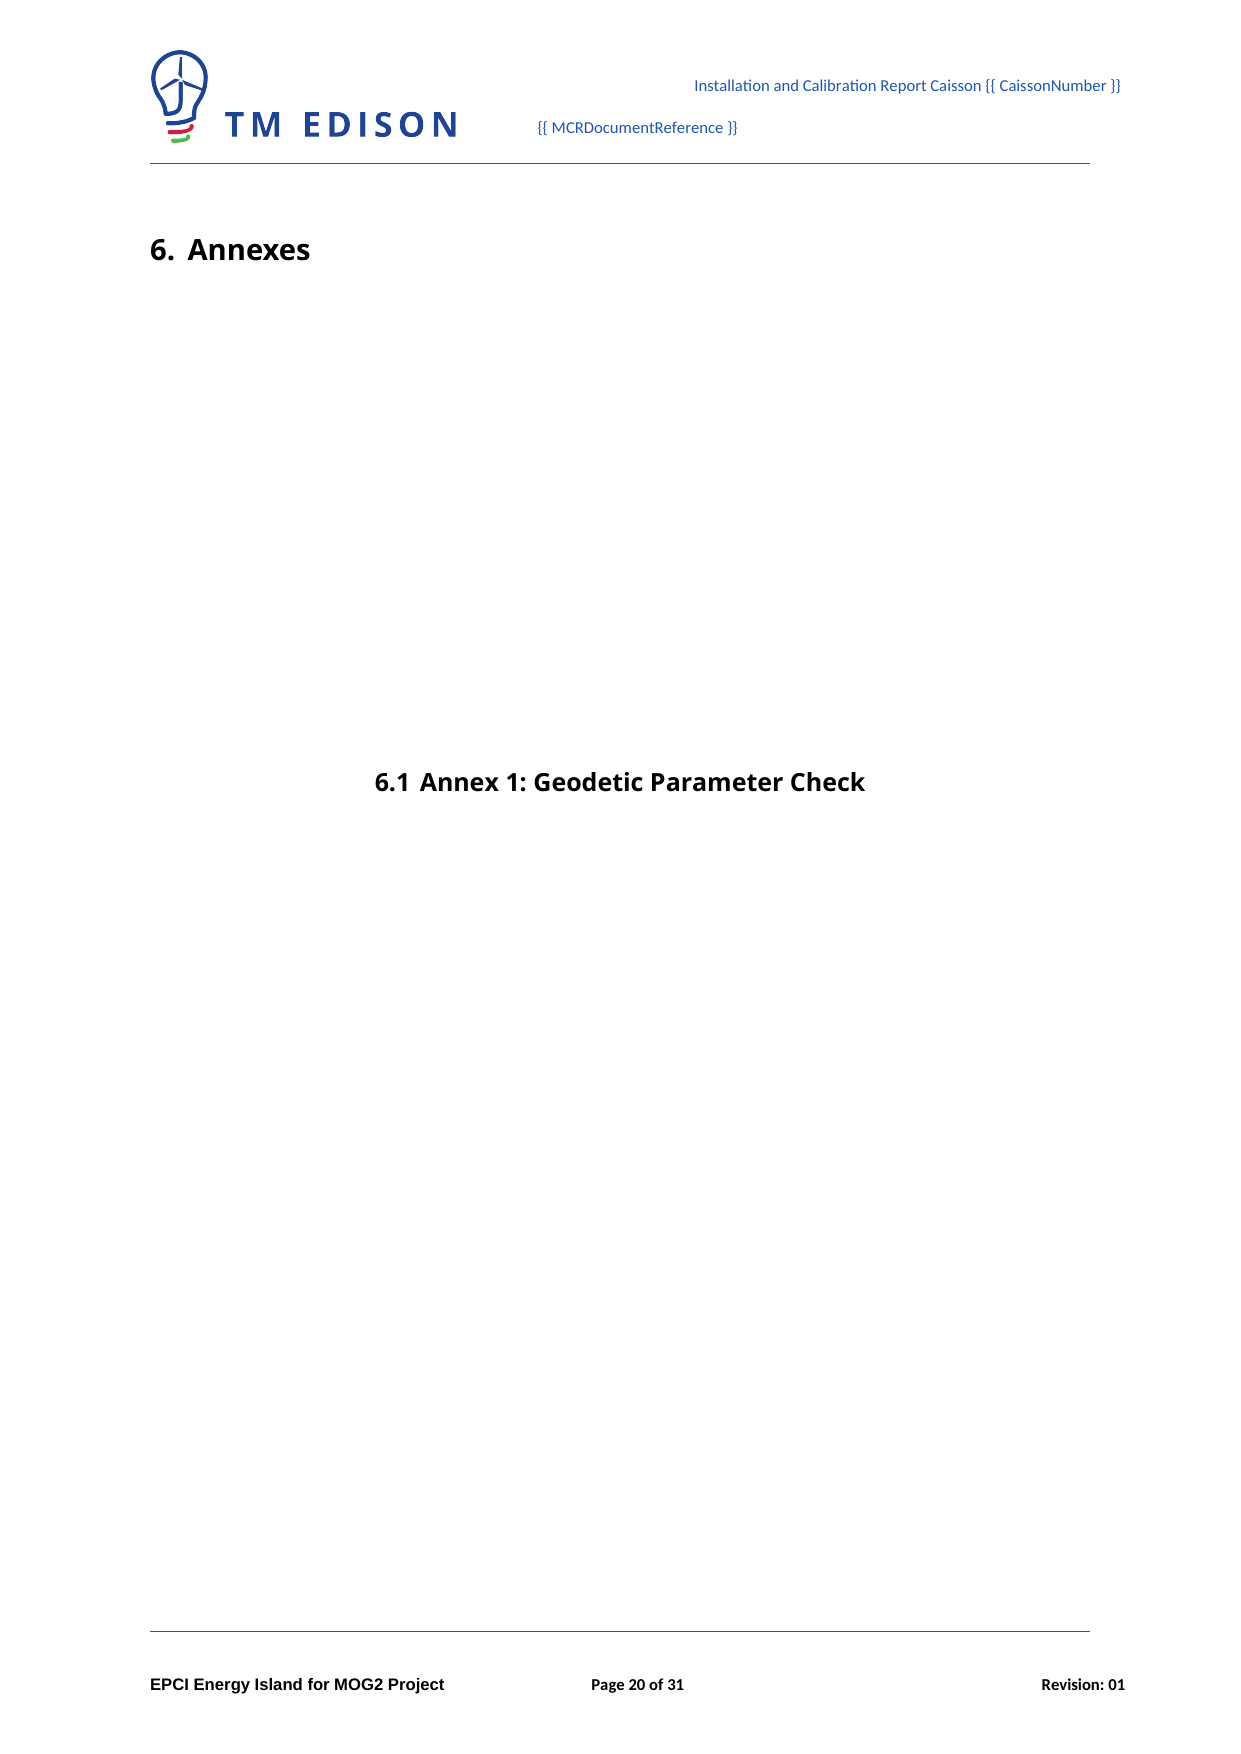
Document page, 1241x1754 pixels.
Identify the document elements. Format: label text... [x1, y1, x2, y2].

picture [151, 50, 464, 149]
subtitle Annex 1: Geodetic Parameter Check [150, 764, 1090, 798]
subtitle Annexes [150, 229, 1090, 269]
